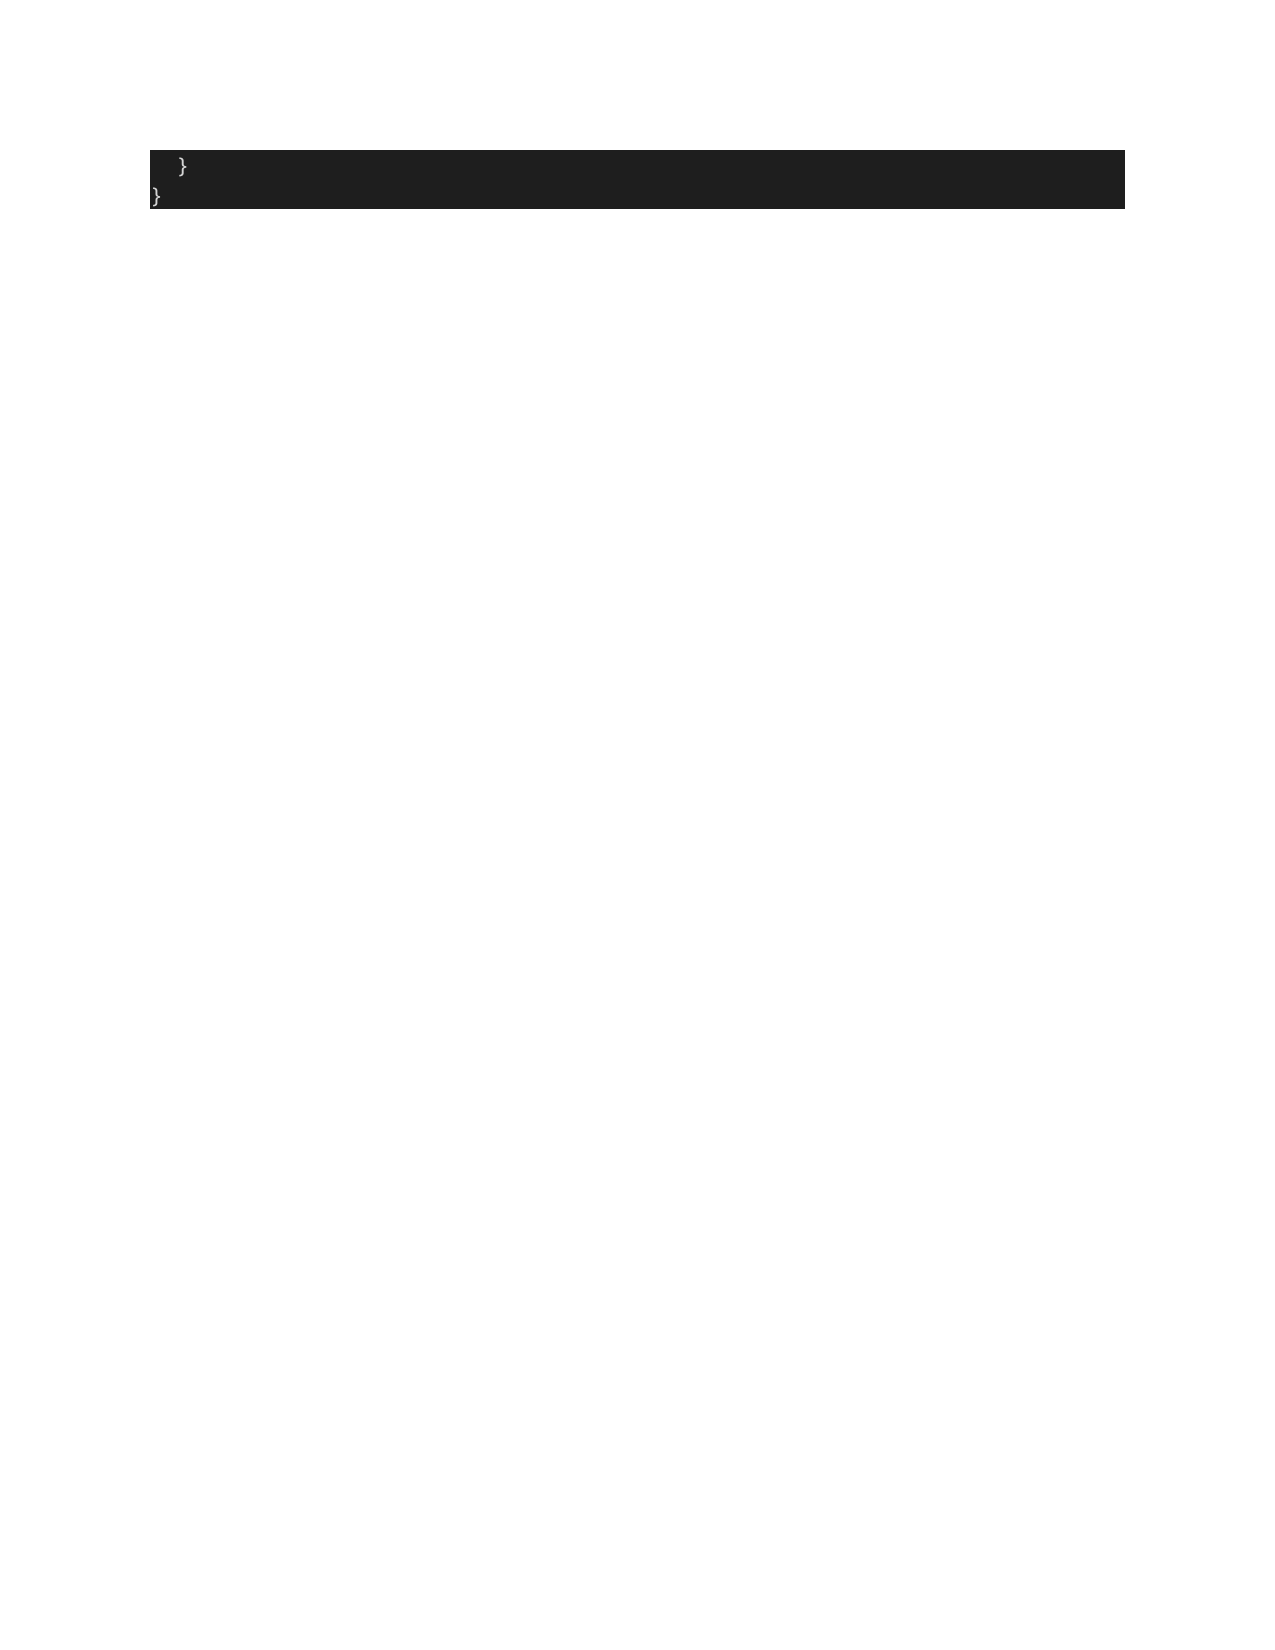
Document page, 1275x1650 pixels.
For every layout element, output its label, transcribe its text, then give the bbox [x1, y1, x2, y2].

text } [150, 180, 1125, 209]
text } [150, 150, 1125, 180]
